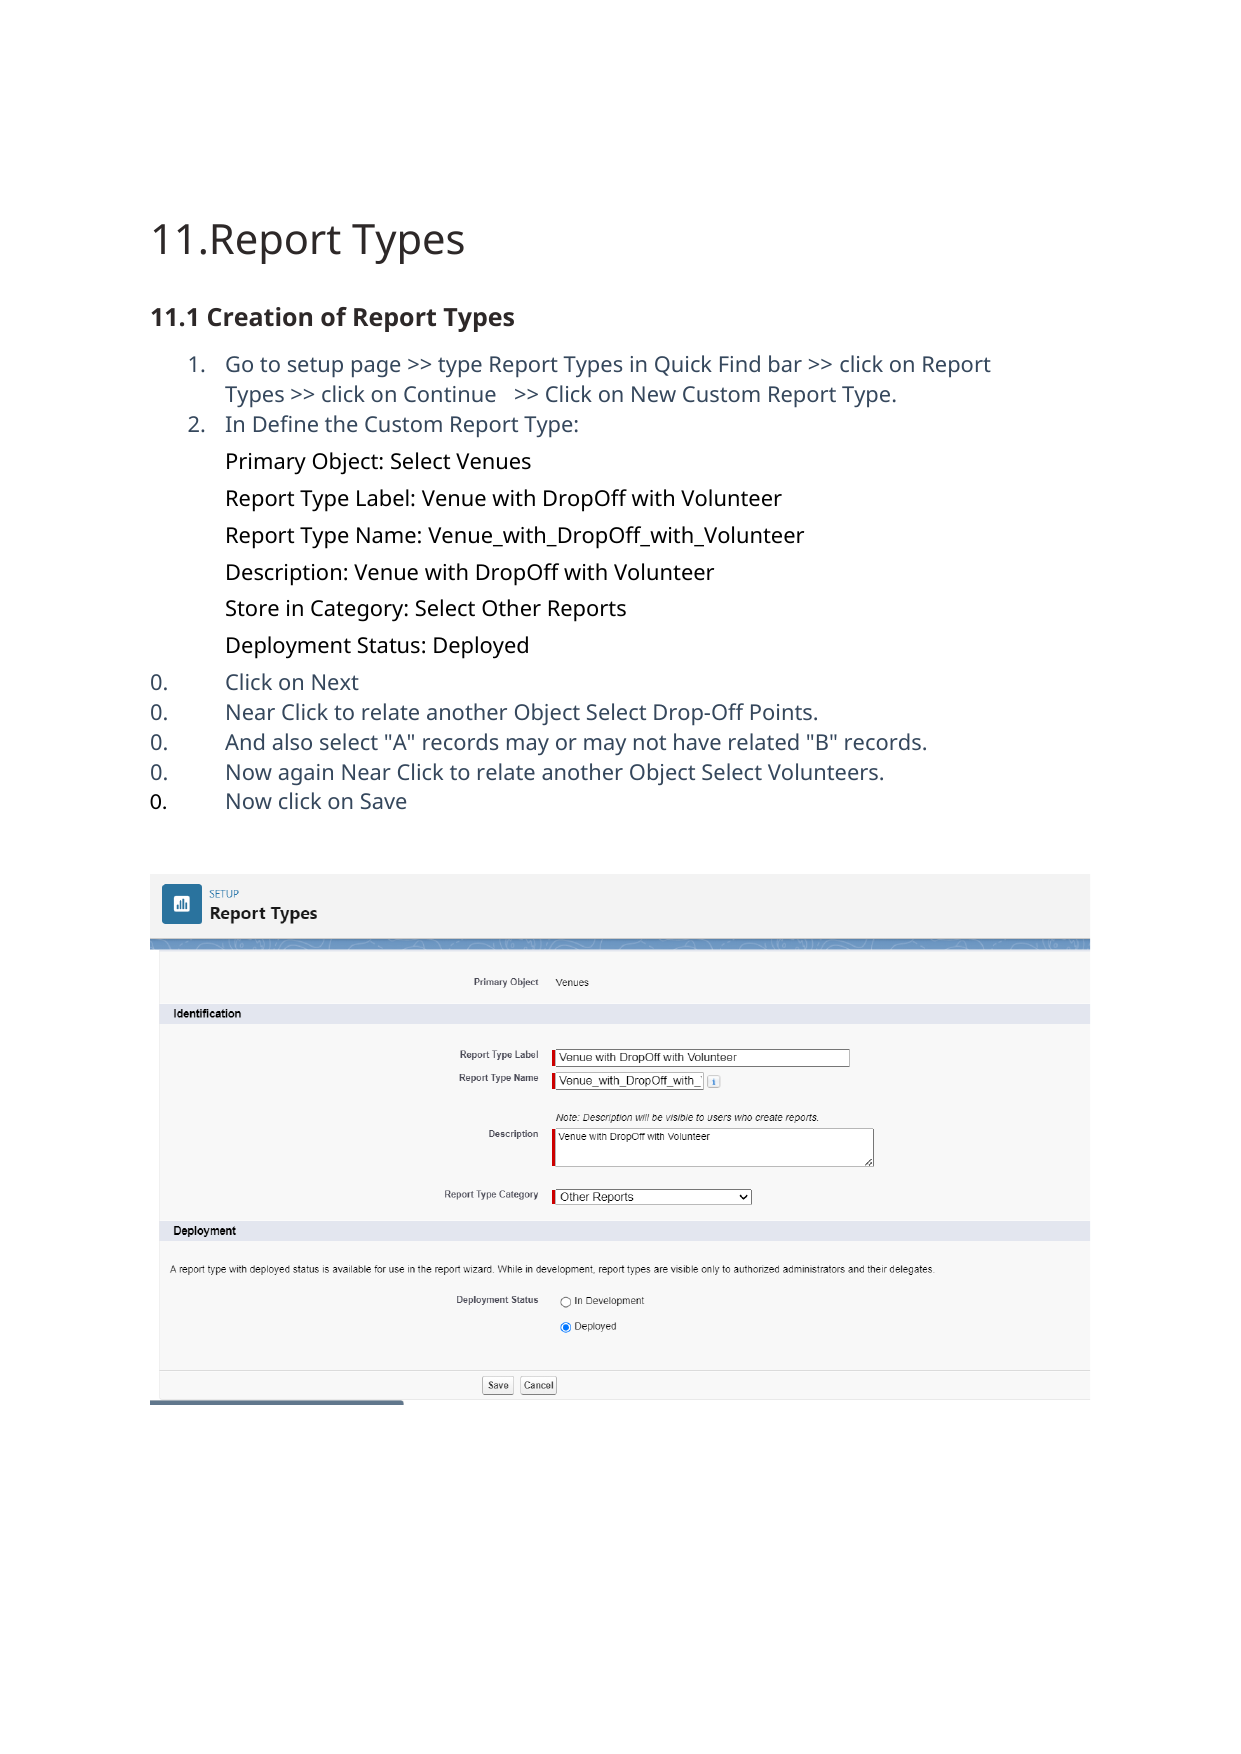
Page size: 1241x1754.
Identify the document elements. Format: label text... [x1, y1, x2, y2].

subtitle 11.1 Creation of Report Types [150, 300, 1090, 334]
text Report Type Name: Venue_with_DropOff_with_Volunteer [225, 520, 1090, 549]
text Deployment Status: Deployed [225, 630, 1090, 660]
list Now click on Save [150, 786, 1090, 816]
list Click on Next [150, 667, 1090, 697]
subtitle 11.Report Types [150, 209, 1090, 266]
list Go to setup page >> type Report Types in Quick Find bar >> click on Report Types >> click on Continue >> Click on New Custom Report Type. [187, 349, 1053, 409]
list In Define the Custom Report Type: [187, 409, 1090, 439]
text Description: Venue with DropOff with Volunteer [225, 557, 1090, 586]
list Near Click to relate another Object Select Drop-Off Points. [150, 697, 1090, 727]
picture [150, 874, 1091, 1405]
text Report Type Label: Venue with DropOff with Volunteer [225, 483, 1090, 513]
text Store in Category: Select Other Reports [225, 593, 1090, 623]
list And also select "A" records may or may not have related "B" records. [150, 727, 1090, 757]
text Primary Object: Select Venues [225, 446, 1090, 476]
list Now again Near Click to relate another Object Select Volunteers. [150, 757, 1090, 786]
